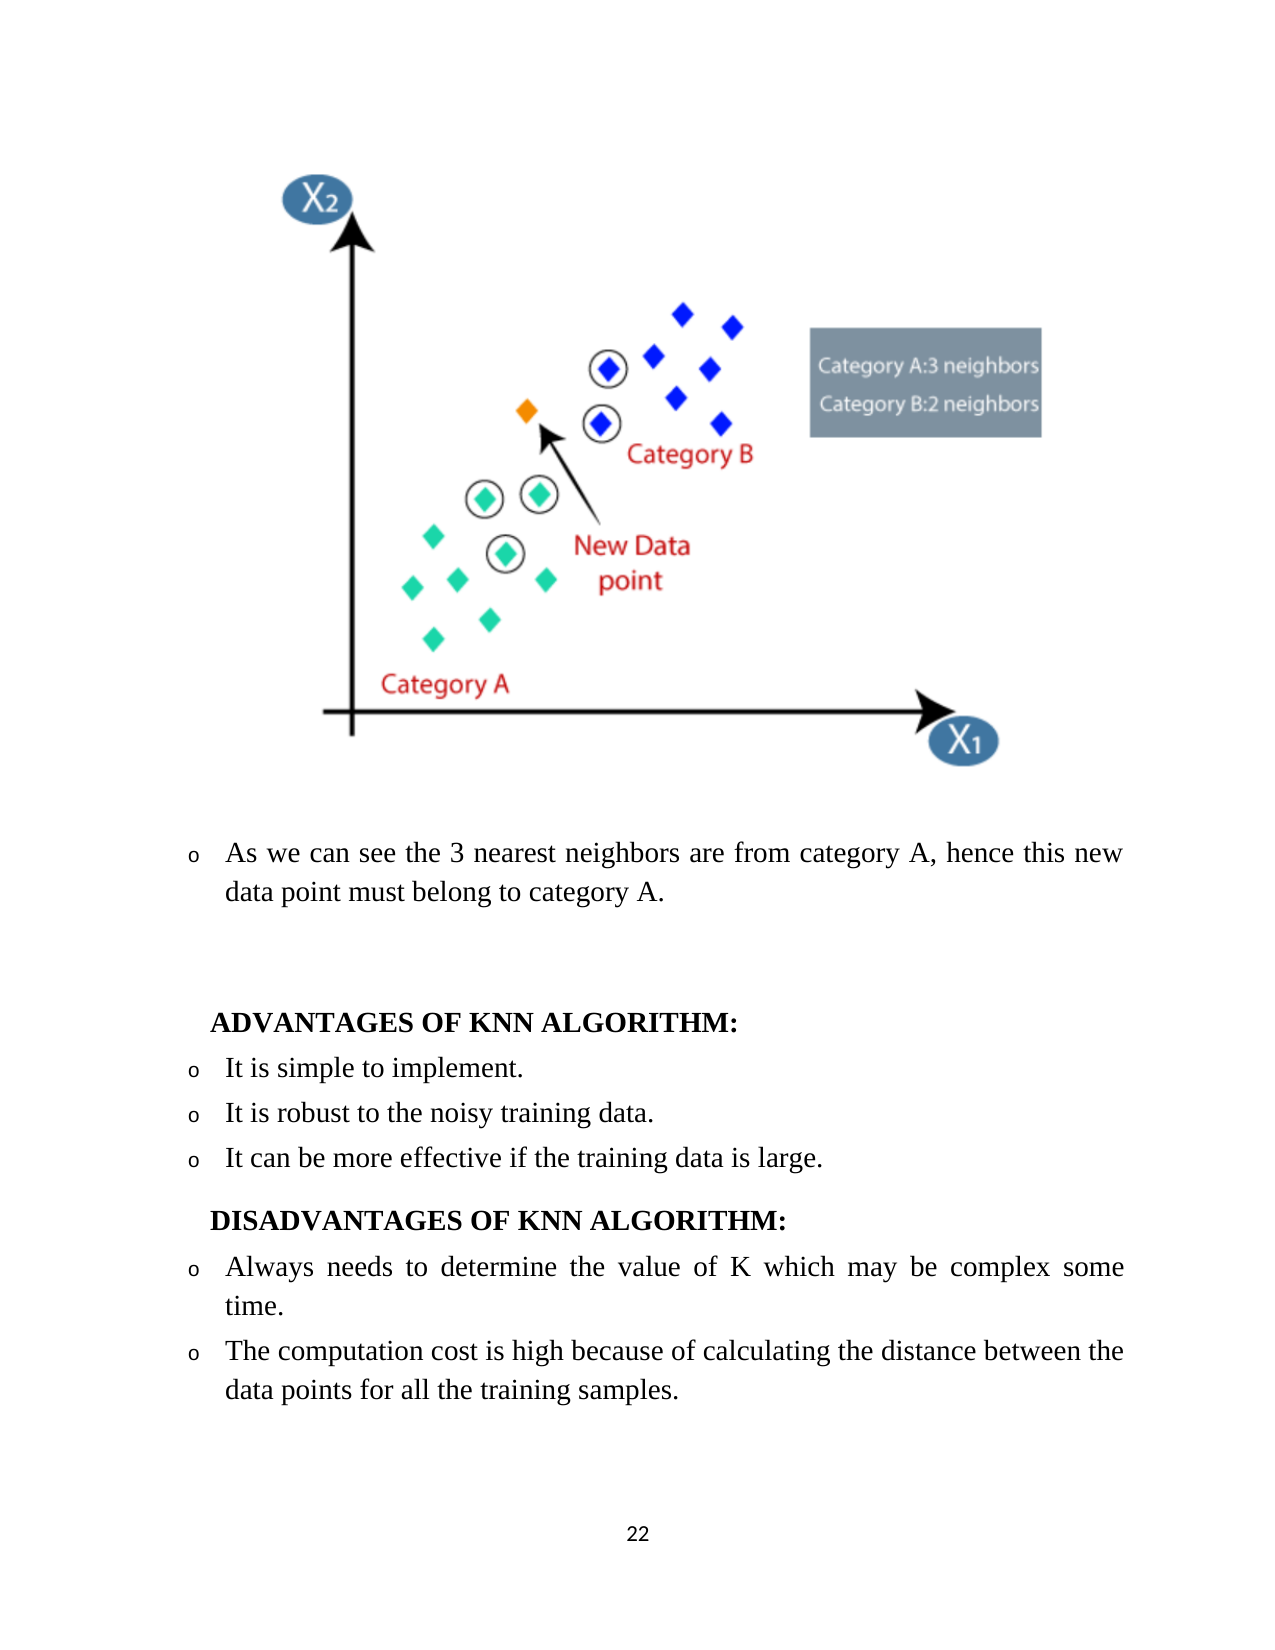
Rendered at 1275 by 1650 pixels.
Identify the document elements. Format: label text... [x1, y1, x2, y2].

subtitle Disadvantages of KNN Algorithm: [210, 1203, 1125, 1237]
list It is simple to implement. [187, 1044, 1125, 1083]
list It can be more effective if the training data is large. [187, 1135, 1125, 1174]
list The computation cost is high because of calculating the distance between the data points for all the training samples. [187, 1327, 1125, 1406]
list It is robust to the noisy training data. [187, 1090, 1125, 1129]
picture [262, 150, 1088, 800]
list Always needs to determine the value of K which may be complex some time. [187, 1243, 1125, 1321]
list As we can see the 3 nearest neighbors are from category A, hence this new data point must belong to category A. [187, 829, 1125, 907]
subtitle Advantages of KNN Algorithm: [210, 1005, 1125, 1038]
